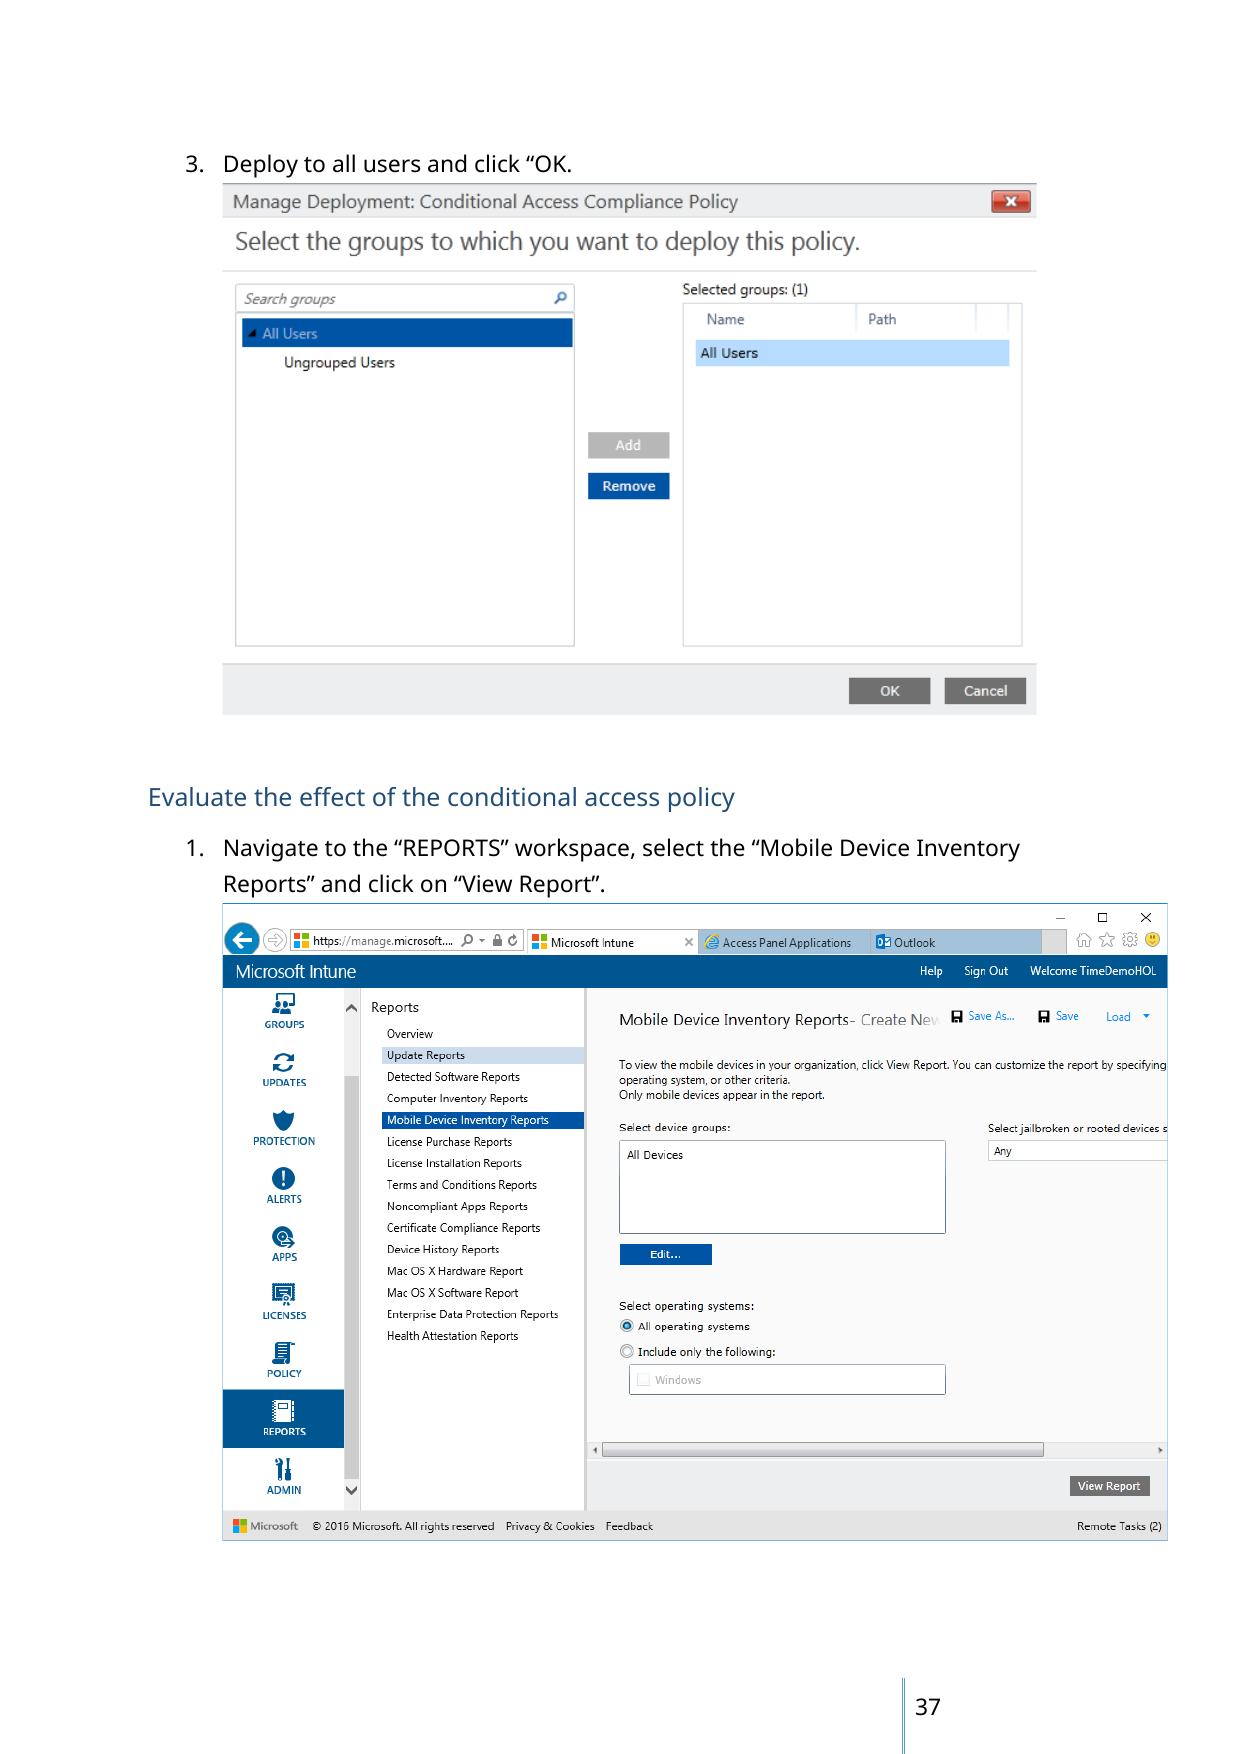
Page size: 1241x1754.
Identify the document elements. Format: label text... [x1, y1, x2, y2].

picture [222, 903, 1168, 1541]
subtitle Evaluate the effect of the conditional access policy [148, 780, 1093, 814]
picture [222, 183, 1037, 715]
